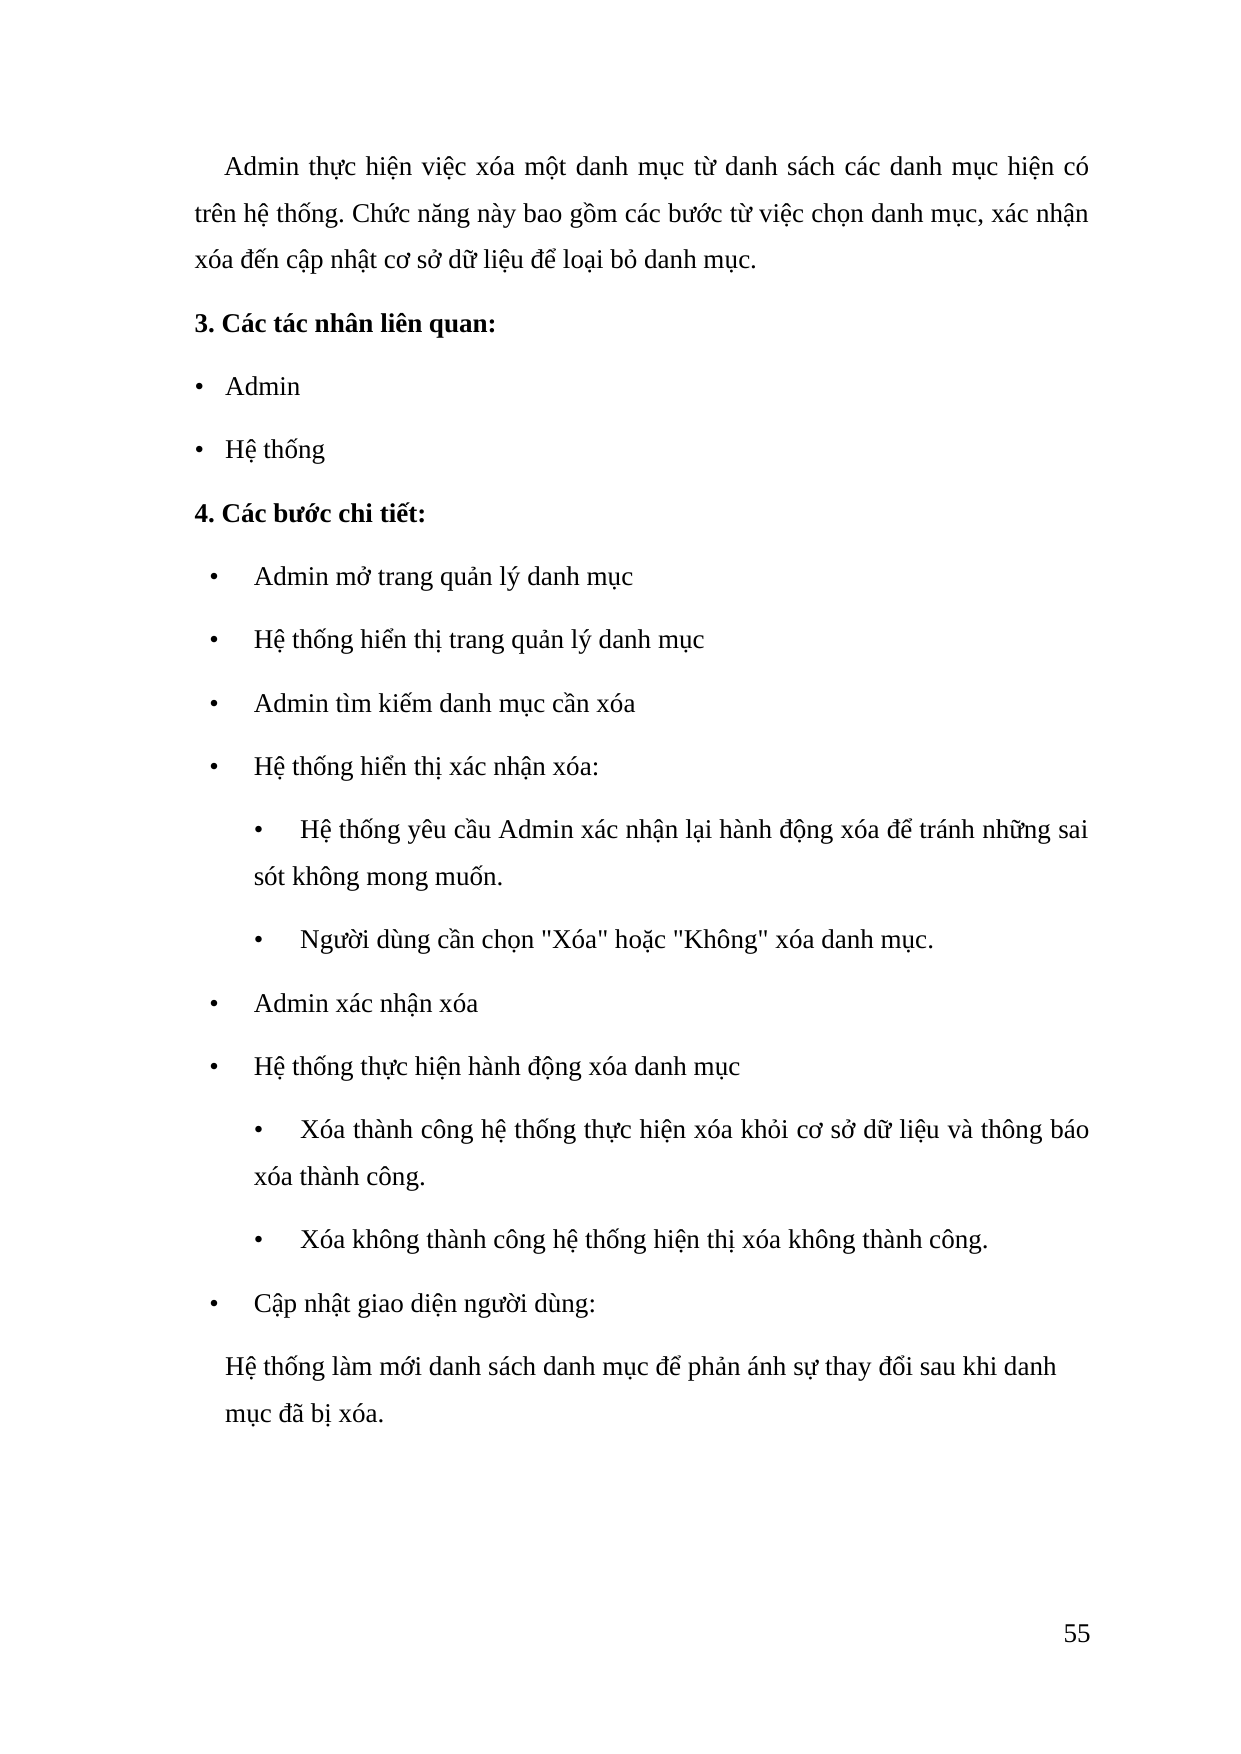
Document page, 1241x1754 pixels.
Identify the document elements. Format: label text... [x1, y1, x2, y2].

list Admin [194, 370, 1090, 401]
list Người dùng cần chọn "Xóa" hoặc "Không" xóa danh mục. [253, 923, 1090, 954]
list Admin xác nhận xóa [209, 987, 1090, 1018]
text Admin thực hiện việc xóa một danh mục từ danh sách các danh mục hiện có trên hệ thống. Chức năng này bao gồm các bước từ việc chọn danh mục, xác nhận xóa đến cập nhật cơ sở dữ liệu để loại bỏ danh mục. [194, 150, 1090, 274]
list Xóa thành công hệ thống thực hiện xóa khỏi cơ sở dữ liệu và thông báo xóa thành công. [253, 1113, 1090, 1191]
list Cập nhật giao diện người dùng: [209, 1287, 1090, 1318]
list Xóa không thành công hệ thống hiện thị xóa không thành công. [253, 1223, 1090, 1254]
list Hệ thống yêu cầu Admin xác nhận lại hành động xóa để tránh những sai sót không mong muốn. [253, 813, 1090, 891]
list Hệ thống thực hiện hành động xóa danh mục [209, 1050, 1090, 1081]
list Hệ thống hiển thị xác nhận xóa: [209, 750, 1090, 781]
text 3. Các tác nhân liên quan: [150, 307, 1090, 338]
text Hệ thống làm mới danh sách danh mục để phản ánh sự thay đổi sau khi danh mục đã bị xóa. [225, 1350, 1090, 1428]
text 4. Các bước chi tiết: [150, 497, 1090, 528]
list Admin mở trang quản lý danh mục [209, 560, 1090, 591]
list Admin tìm kiếm danh mục cần xóa [209, 687, 1090, 718]
list Hệ thống hiển thị trang quản lý danh mục [209, 623, 1090, 654]
list Hệ thống [194, 433, 1090, 464]
